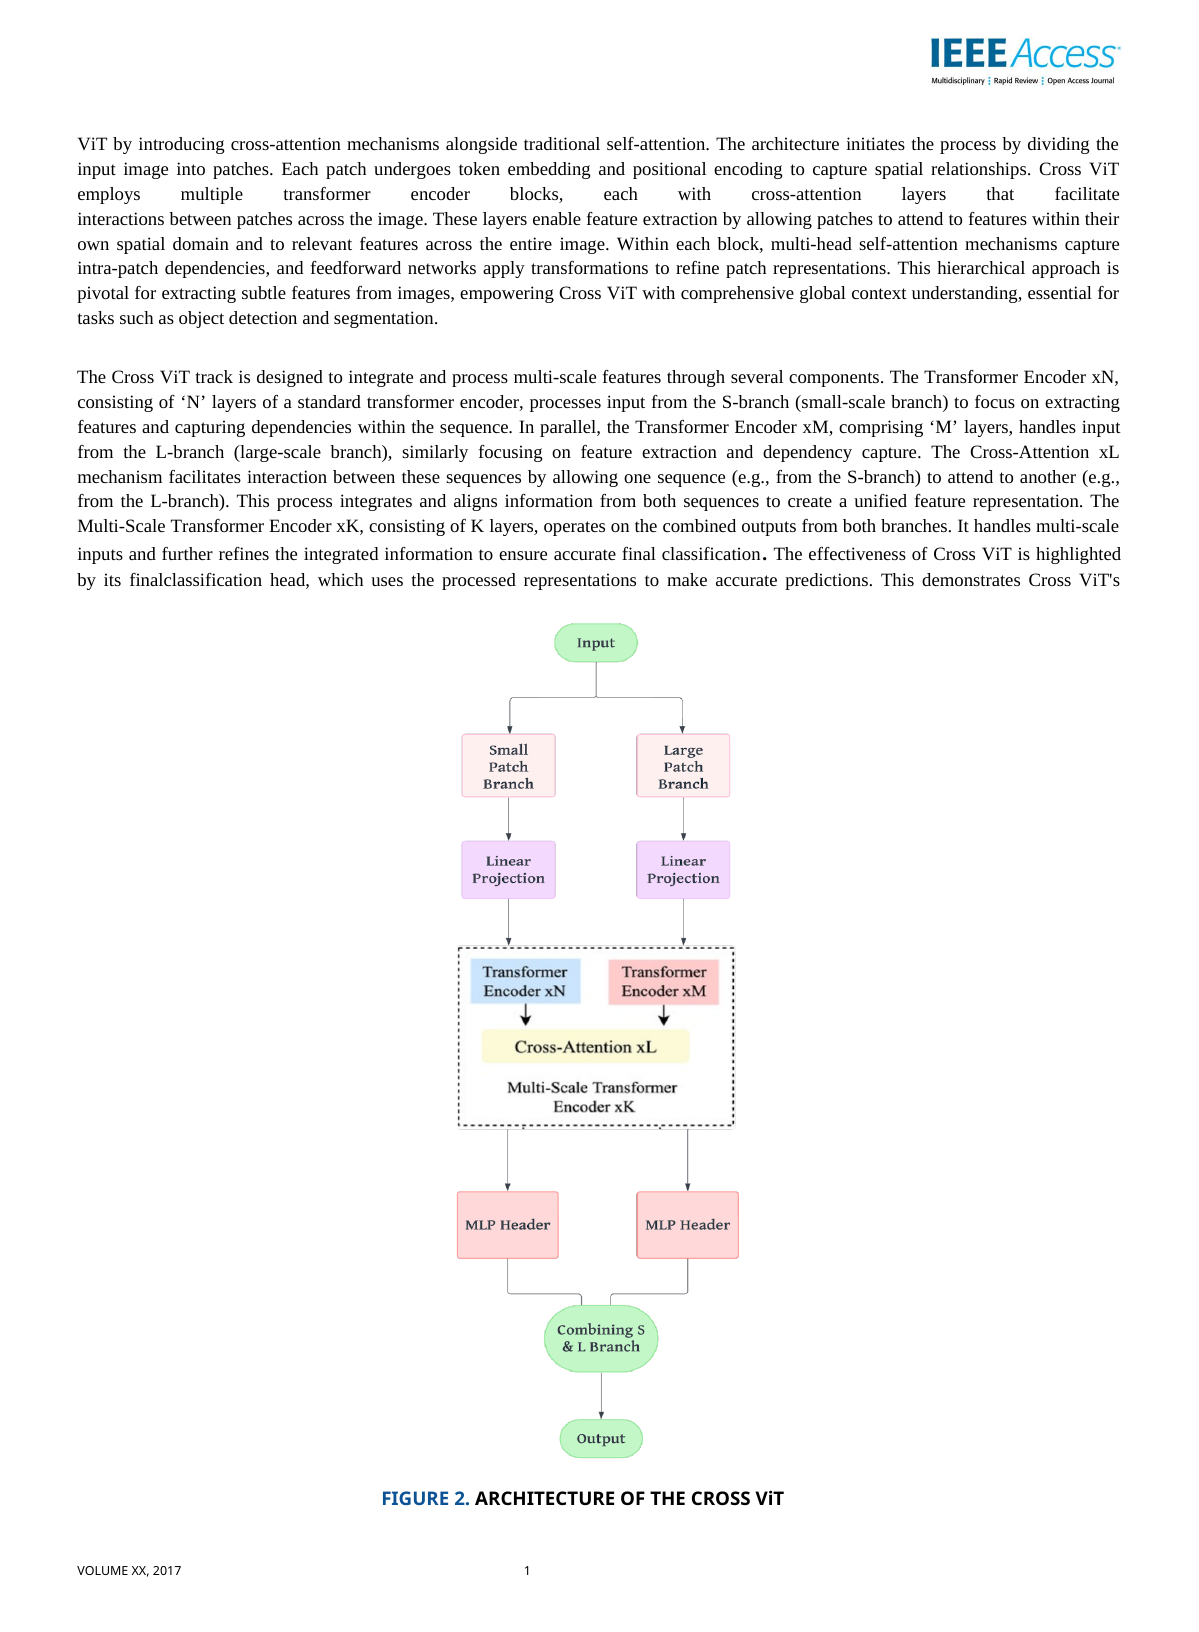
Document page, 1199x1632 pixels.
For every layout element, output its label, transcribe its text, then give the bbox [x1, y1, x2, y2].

picture [930, 37, 1122, 86]
picture [428, 615, 766, 1470]
text The Cross ViT track is designed to integrate and process multi-scale features through several components. The Transformer Encoder xN, consisting of ‘N’ layers of a standard transformer encoder, processes input from the S-branch (small-scale branch) to focus on extracting features and capturing dependencies within the sequence. In parallel, the Transformer Encoder xM, comprising ‘M’ layers, handles input from the L-branch (large-scale branch), similarly focusing on feature extraction and dependency capture. The Cross-Attention xL mechanism facilitates interaction between these sequences by allowing one sequence (e.g., from the S-branch) to attend to another (e.g., from the L-branch). This process integrates and aligns information from both sequences to create a unified feature representation. The Multi-Scale Transformer Encoder xK, consisting of K layers, operates on the combined outputs from both branches. It handles multi-scale inputs and further refines the integrated information to ensure accurate final classification. The effectiveness of Cross ViT is highlighted by its finalclassification head, which uses the processed representations to make accurate predictions. This demonstrates Cross ViT's ability to tackle complex image processing challenges. Figure 2 represents the architecture of Cross ViT, highlighting its distinctive components within the framework. [77, 366, 1122, 591]
